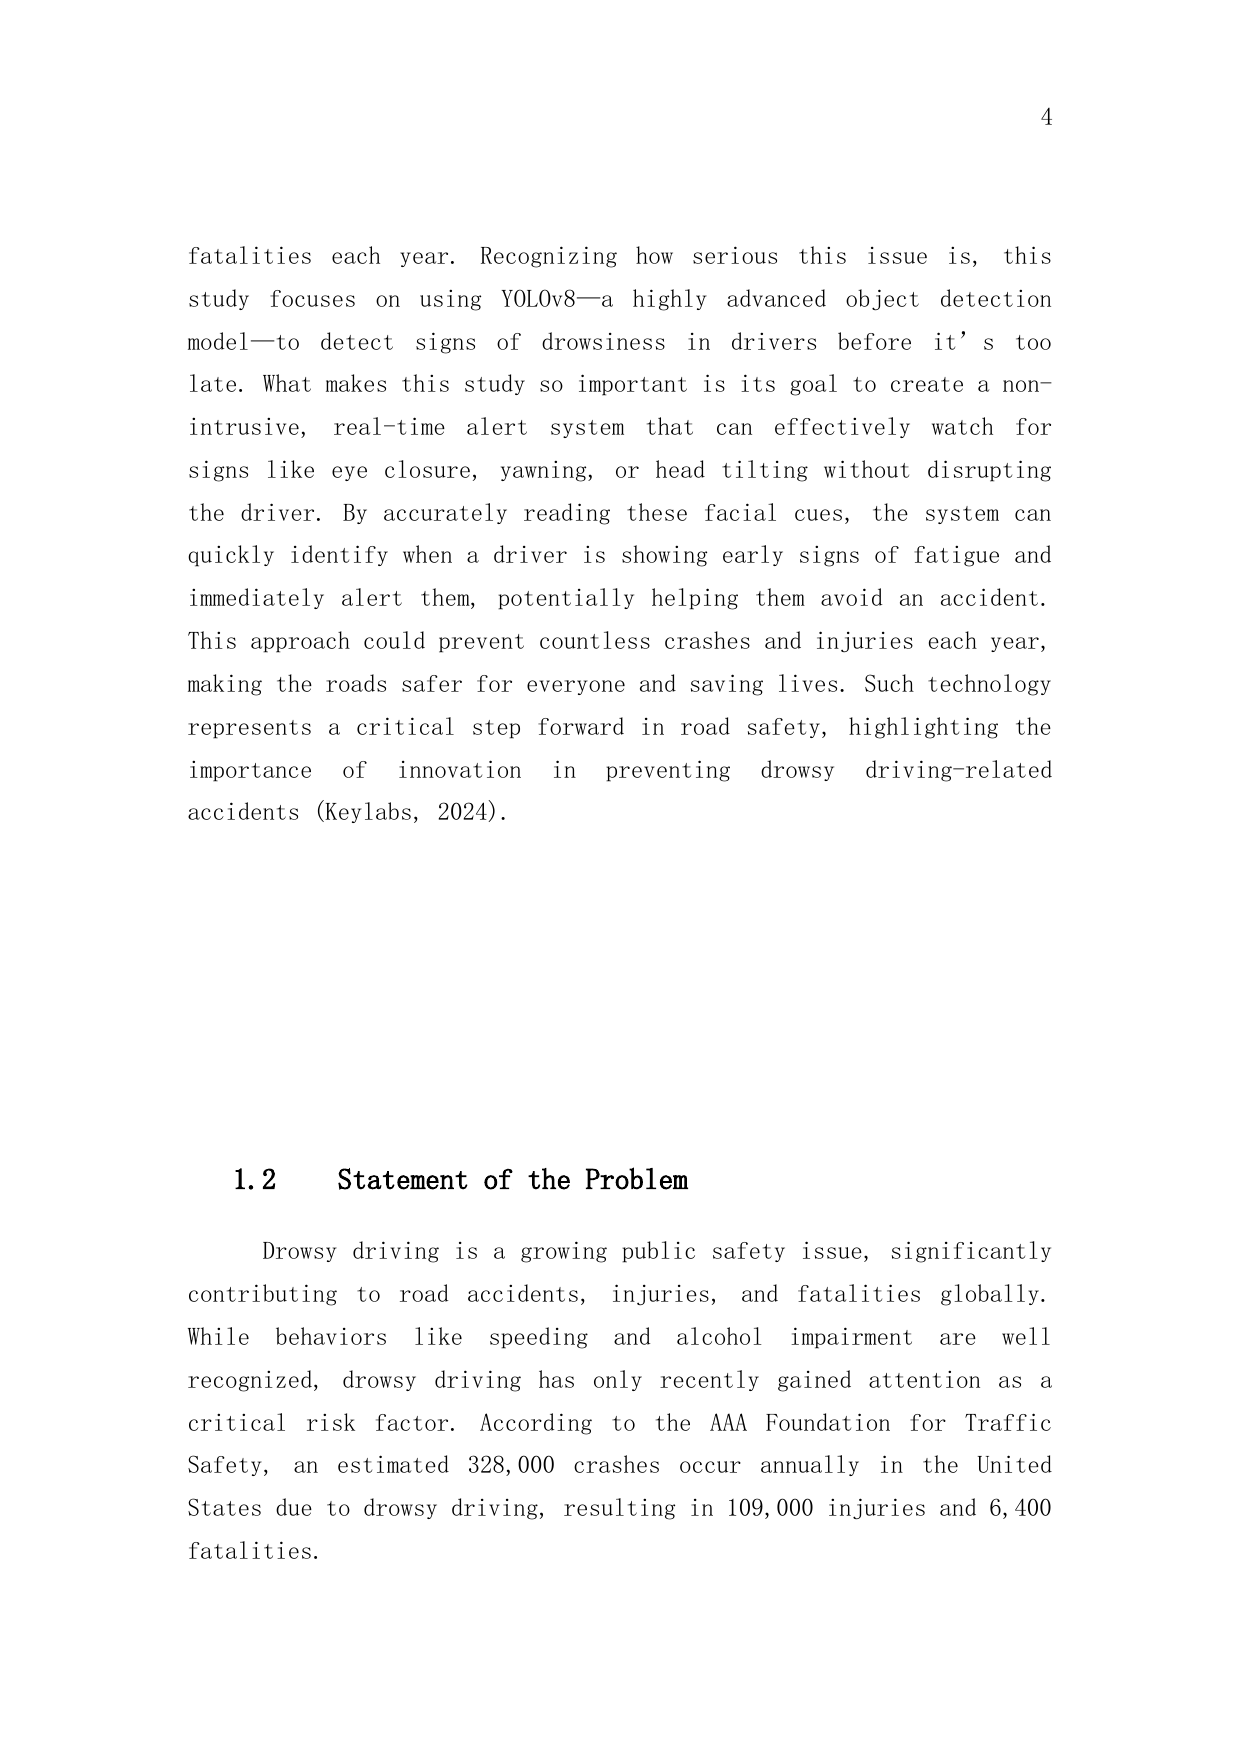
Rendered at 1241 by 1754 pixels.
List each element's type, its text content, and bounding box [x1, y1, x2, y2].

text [187, 239, 1053, 824]
subtitle Statement of the Problem [232, 1160, 1053, 1193]
text Drowsy driving is a growing public safety issue, significantly contributing to road accidents, injuries, and fatalities globally. While behaviors like speeding and alcohol impairment are well recognized, drowsy driving has only recently gained attention as a critical risk factor. According to the AAA Foundation for Traffic Safety, an estimated 328,000 crashes occur annually in the United States due to drowsy driving, resulting in 109,000 injuries and 6,400 fatalities. [187, 1235, 1053, 1563]
